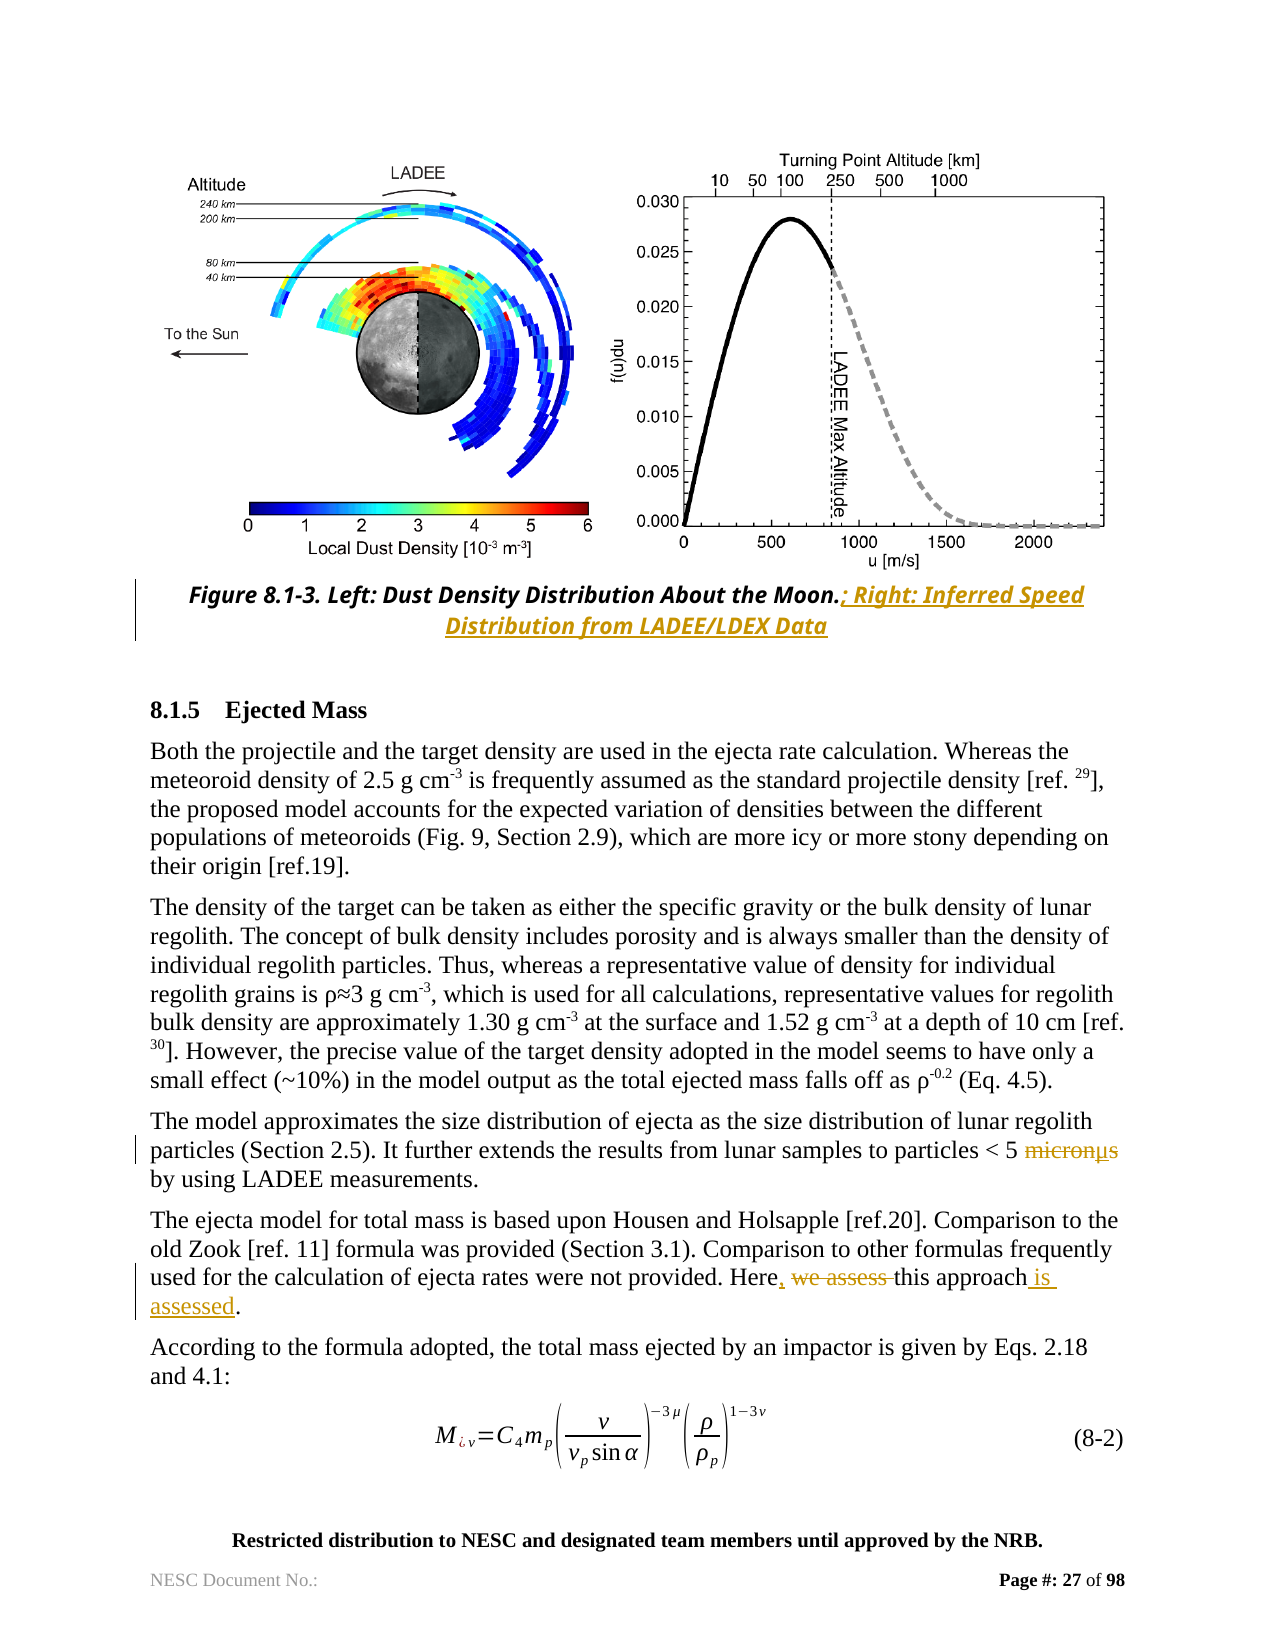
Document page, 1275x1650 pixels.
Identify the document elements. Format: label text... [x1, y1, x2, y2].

text The model approximates the size distribution of ejecta as the size distribution of lunar regolith particles (Section 2.5). It further extends the results from lunar samples to particles < 5 by using LADEE measurements. [150, 1106, 1125, 1192]
text The density of the target can be taken as either the specific gravity or the bulk density of lunar regolith. The concept of bulk density includes porosity and is always smaller than the density of individual regolith particles. Thus, whereas a representative value of density for individual regolith grains is ρ≈3 g cm-3, which is used for all calculations, representative values for regolith bulk density are approximately 1.30 g cm-3 at the surface and 1.52 g cm-3 at a depth of 10 cm [ref. ]. However, the precise value of the target density adopted in the model seems to have only a small effect (~10%) in the model output as the total ejected mass falls off as ρ-0.2 (Eq. 4.5). [150, 892, 1125, 1094]
subtitle 8.1.5 Ejected Mass [150, 695, 1125, 724]
picture [163, 150, 1112, 573]
text The ejecta model for total mass is based upon Housen and Holsapple [ref.20]. Comparison to the old Zook [ref. 11] formula was provided (Section 3.1). Comparison to other formulas frequently used for the calculation of ejecta rates were not provided. Here this approach. [150, 1205, 1125, 1320]
text (8-2) [150, 1402, 1125, 1472]
text Figure 8.1-3. Left: Dust Density Distribution About the Moon. [150, 579, 1125, 641]
text Both the projectile and the target density are used in the ejecta rate calculation. Whereas the meteoroid density of 2.5 g cm-3 is frequently assumed as the standard projectile density [ref. ], the proposed model accounts for the expected variation of densities between the different populations of meteoroids (Fig. 9, Section 2.9), which are more icy or more stony depending on their origin [ref.19]. [150, 736, 1125, 880]
text According to the formula adopted, the total mass ejected by an impactor is given by Eqs. 2.18 and 4.1: [150, 1332, 1125, 1390]
